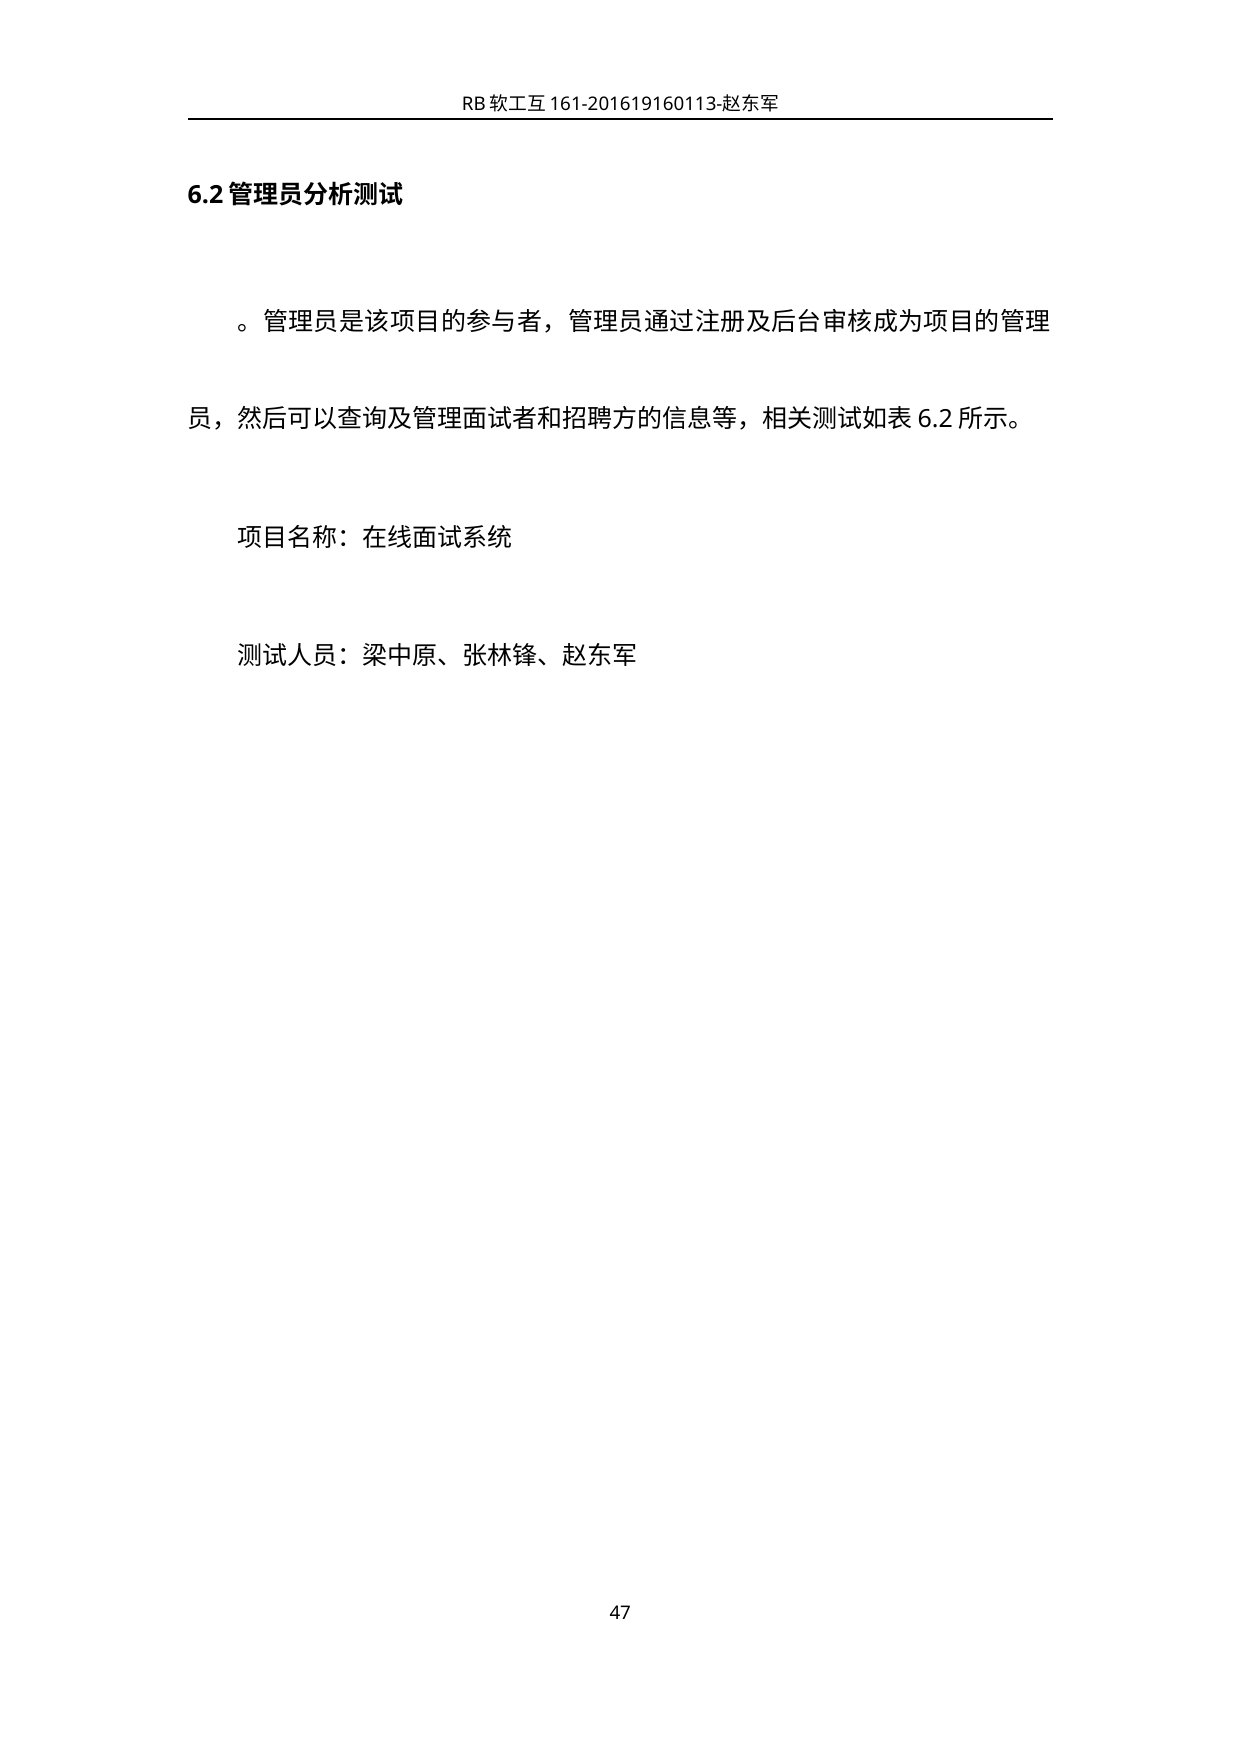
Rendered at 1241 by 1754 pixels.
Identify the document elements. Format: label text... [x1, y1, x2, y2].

subtitle 6.2管理员分析测试 [187, 160, 1053, 225]
text 测试人员：梁中原、张林锋、赵东军 [187, 621, 1053, 686]
text 项目名称：在线面试系统 [187, 503, 1053, 568]
text 。管理员是该项目的参与者，管理员通过注册及后台审核成为项目的管理员，然后可以查询及管理面试者和招聘方的信息等，相关测试如表6.2所示。 [187, 287, 1053, 449]
